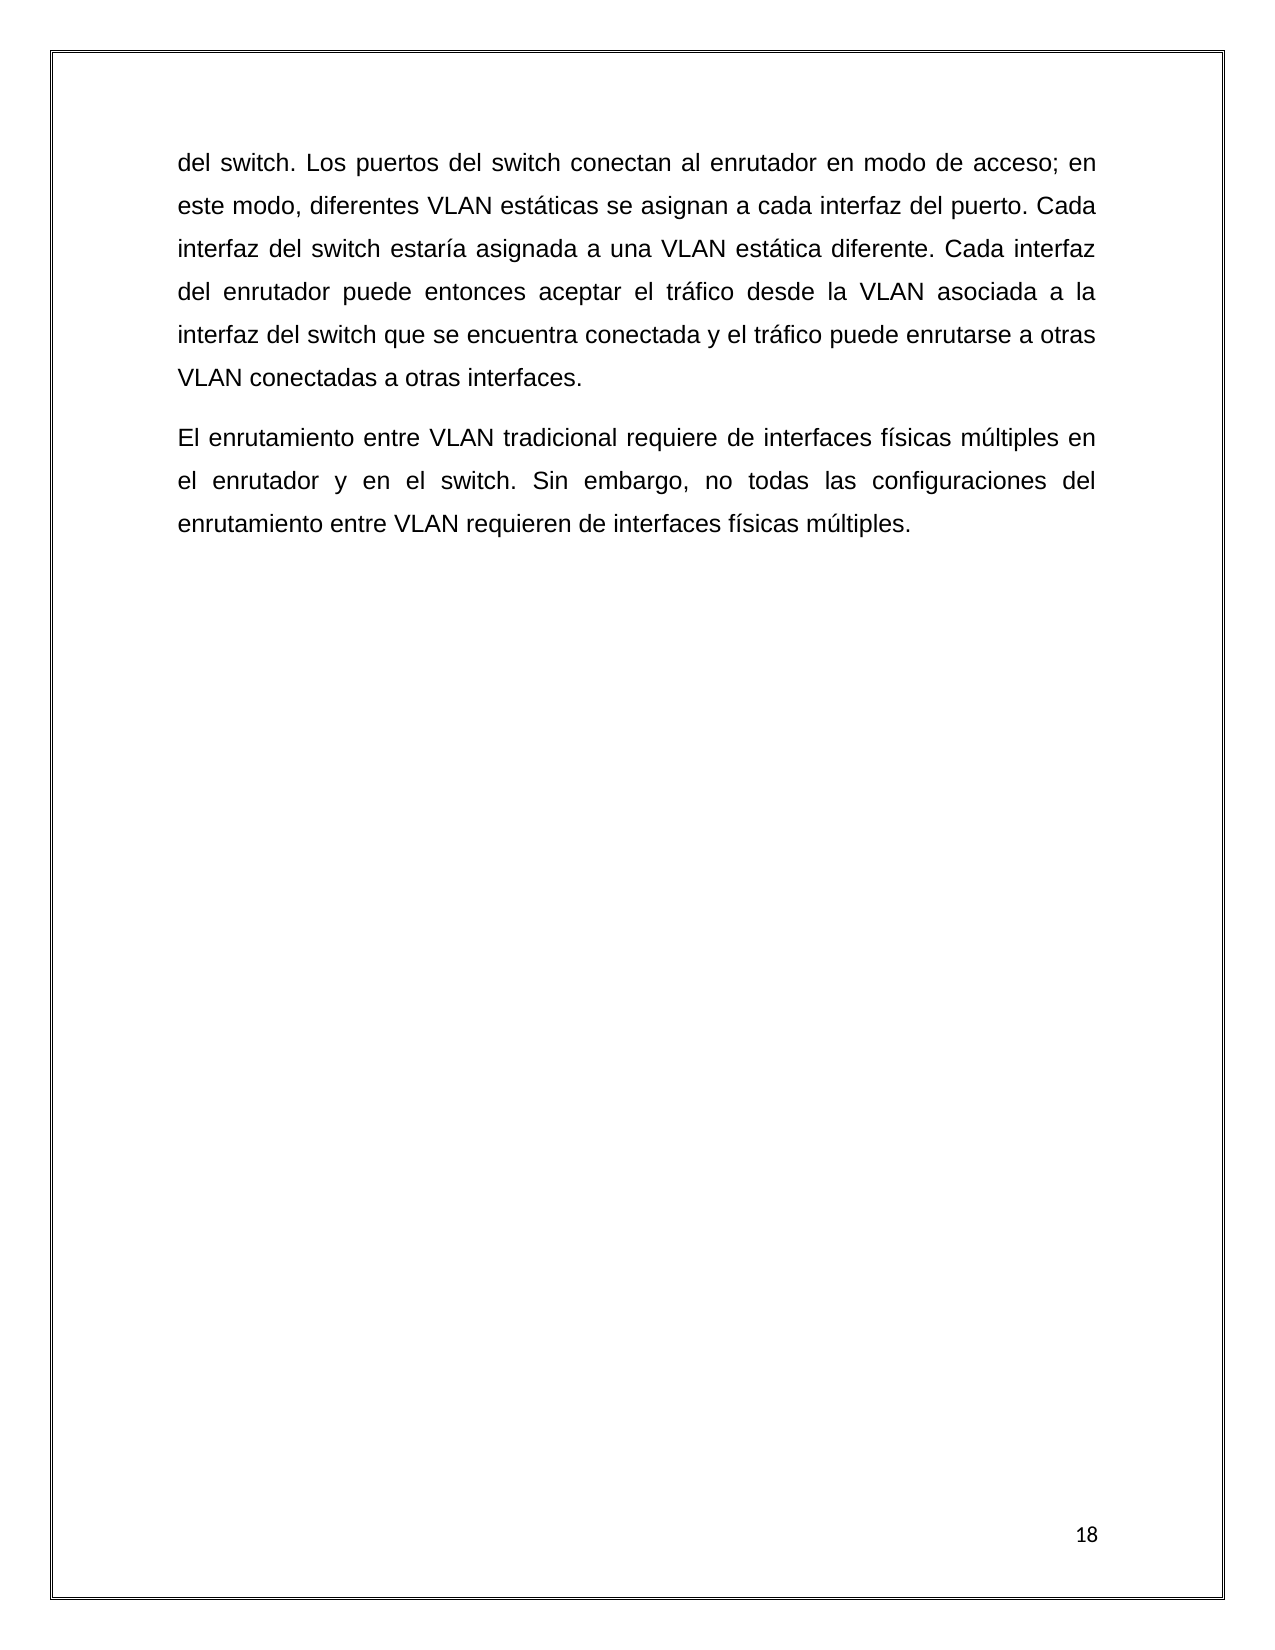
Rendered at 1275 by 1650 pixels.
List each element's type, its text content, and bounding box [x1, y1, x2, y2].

text El enrutamiento entre VLAN tradicional requiere de interfaces físicas múltiples en el enrutador y en el switch. Sin embargo, no todas las configuraciones del enrutamiento entre VLAN requieren de interfaces físicas múltiples. [177, 423, 1098, 538]
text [177, 148, 1098, 392]
